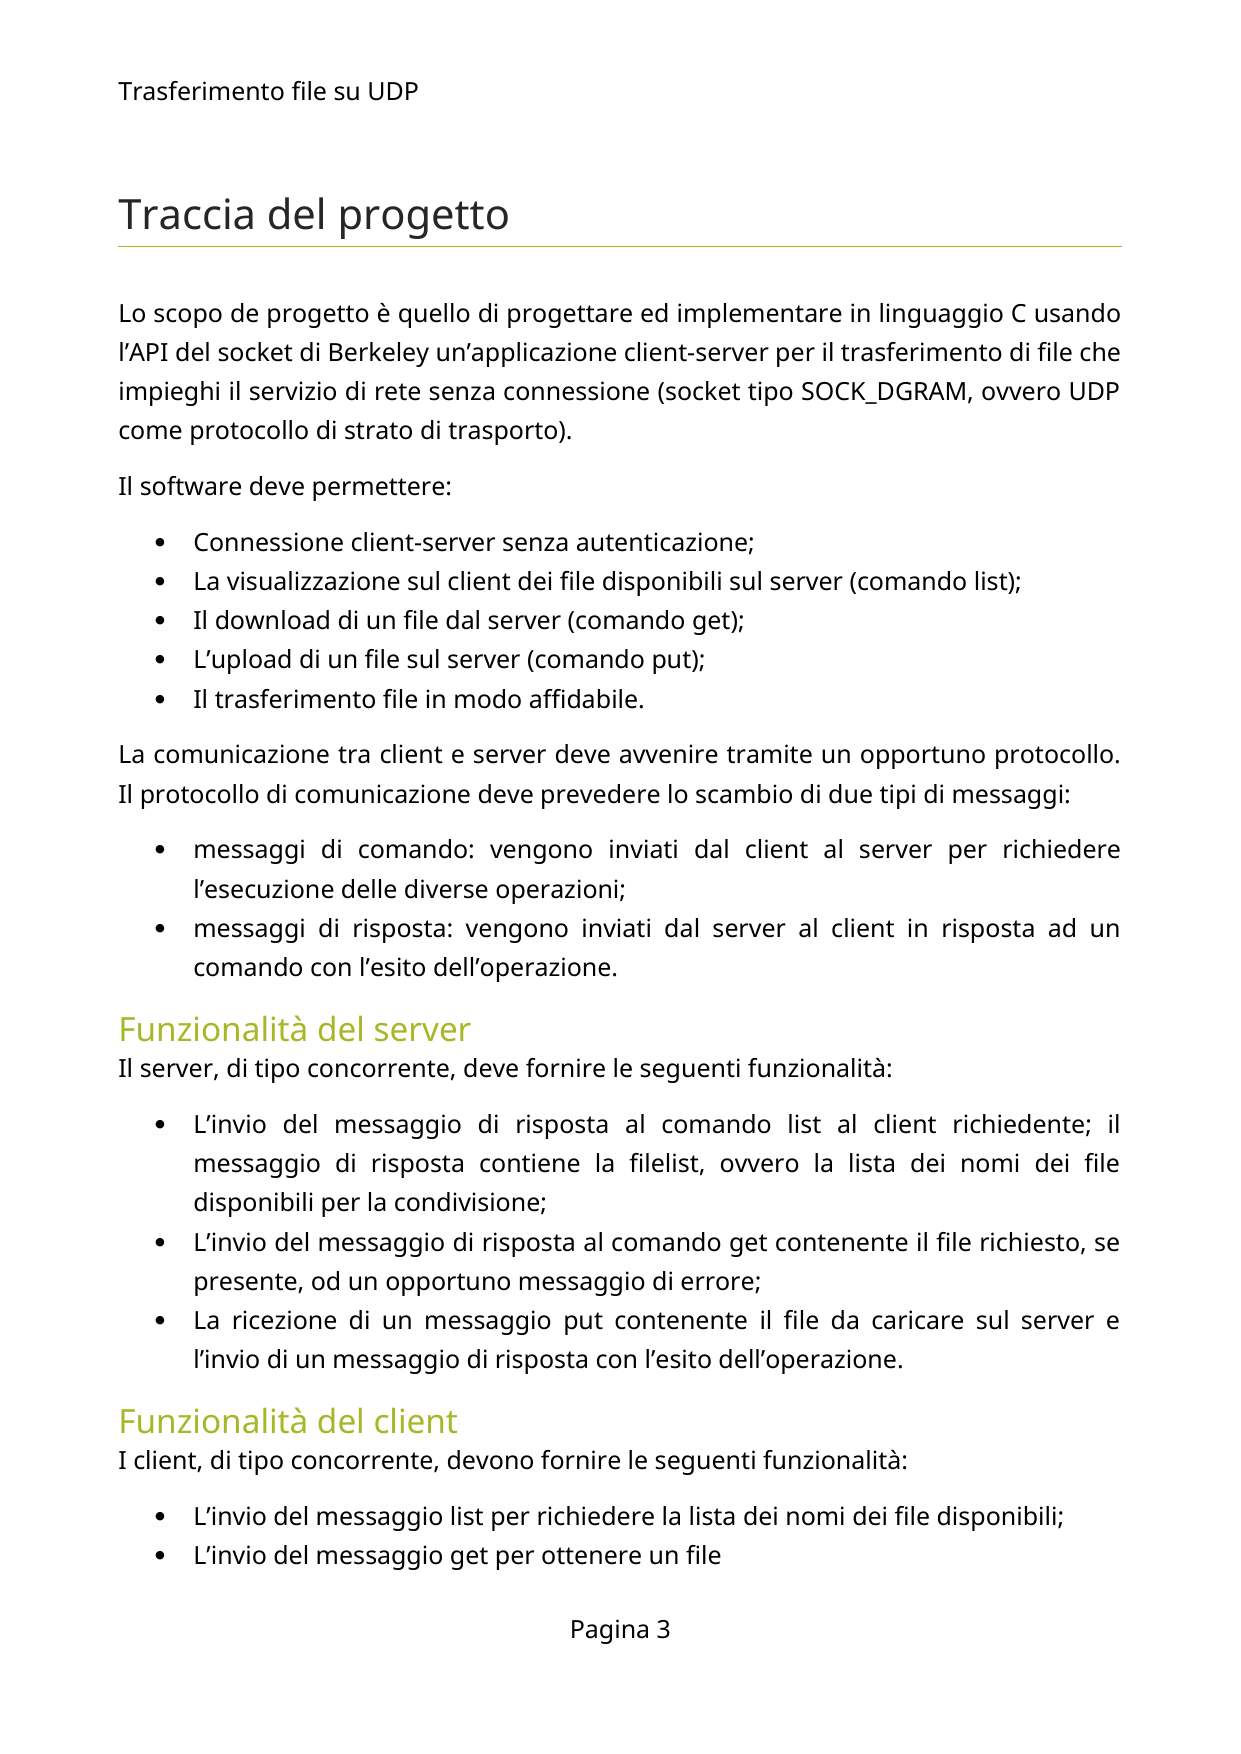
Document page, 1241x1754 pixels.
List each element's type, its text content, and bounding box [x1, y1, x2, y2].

list messaggi di risposta: vengono inviati dal server al client in risposta ad un comando con l’esito dell’operazione. [156, 910, 1122, 984]
list Connessione client-server senza autenticazione; [156, 524, 1122, 559]
text Il server, di tipo concorrente, deve fornire le seguenti funzionalità: [118, 1051, 1122, 1085]
list L’invio del messaggio di risposta al comando list al client richiedente; il messaggio di risposta contiene la filelist, ovvero la lista dei nomi dei file disponibili per la condivisione; [156, 1107, 1122, 1219]
subtitle Traccia del progetto [118, 185, 1122, 246]
list Il download di un file dal server (comando get); [156, 603, 1122, 637]
list La visualizzazione sul client dei file disponibili sul server (comando list); [156, 564, 1122, 598]
subtitle Funzionalità del server [118, 1005, 1122, 1051]
text Il software deve permettere: [118, 469, 1122, 503]
list messaggi di comando: vengono inviati dal client al server per richiedere l’esecuzione delle diverse operazioni; [156, 832, 1122, 905]
list L’upload di un file sul server (comando put); [156, 642, 1122, 676]
text I client, di tipo concorrente, devono fornire le seguenti funzionalità: [118, 1443, 1122, 1477]
text La comunicazione tra client e server deve avvenire tramite un opportuno protocollo. Il protocollo di comunicazione deve prevedere lo scambio di due tipi di messaggi: [118, 737, 1122, 810]
subtitle Funzionalità del client [118, 1397, 1122, 1443]
list L’invio del messaggio get per ottenere un file [156, 1538, 1122, 1572]
list L’invio del messaggio di risposta al comando get contenente il file richiesto, se presente, od un opportuno messaggio di errore; [156, 1224, 1122, 1297]
text Lo scopo de progetto è quello di progettare ed implementare in linguaggio C usando l’API del socket di Berkeley un’applicazione client-server per il trasferimento di file che impieghi il servizio di rete senza connessione (socket tipo SOCK_DGRAM, ovvero UDP come protocollo di strato di trasporto). [118, 295, 1122, 447]
list L’invio del messaggio list per richiedere la lista dei nomi dei file disponibili; [156, 1499, 1122, 1533]
list La ricezione di un messaggio put contenente il file da caricare sul server e l’invio di un messaggio di risposta con l’esito dell’operazione. [156, 1302, 1122, 1376]
list Il trasferimento file in modo affidabile. [156, 681, 1122, 715]
